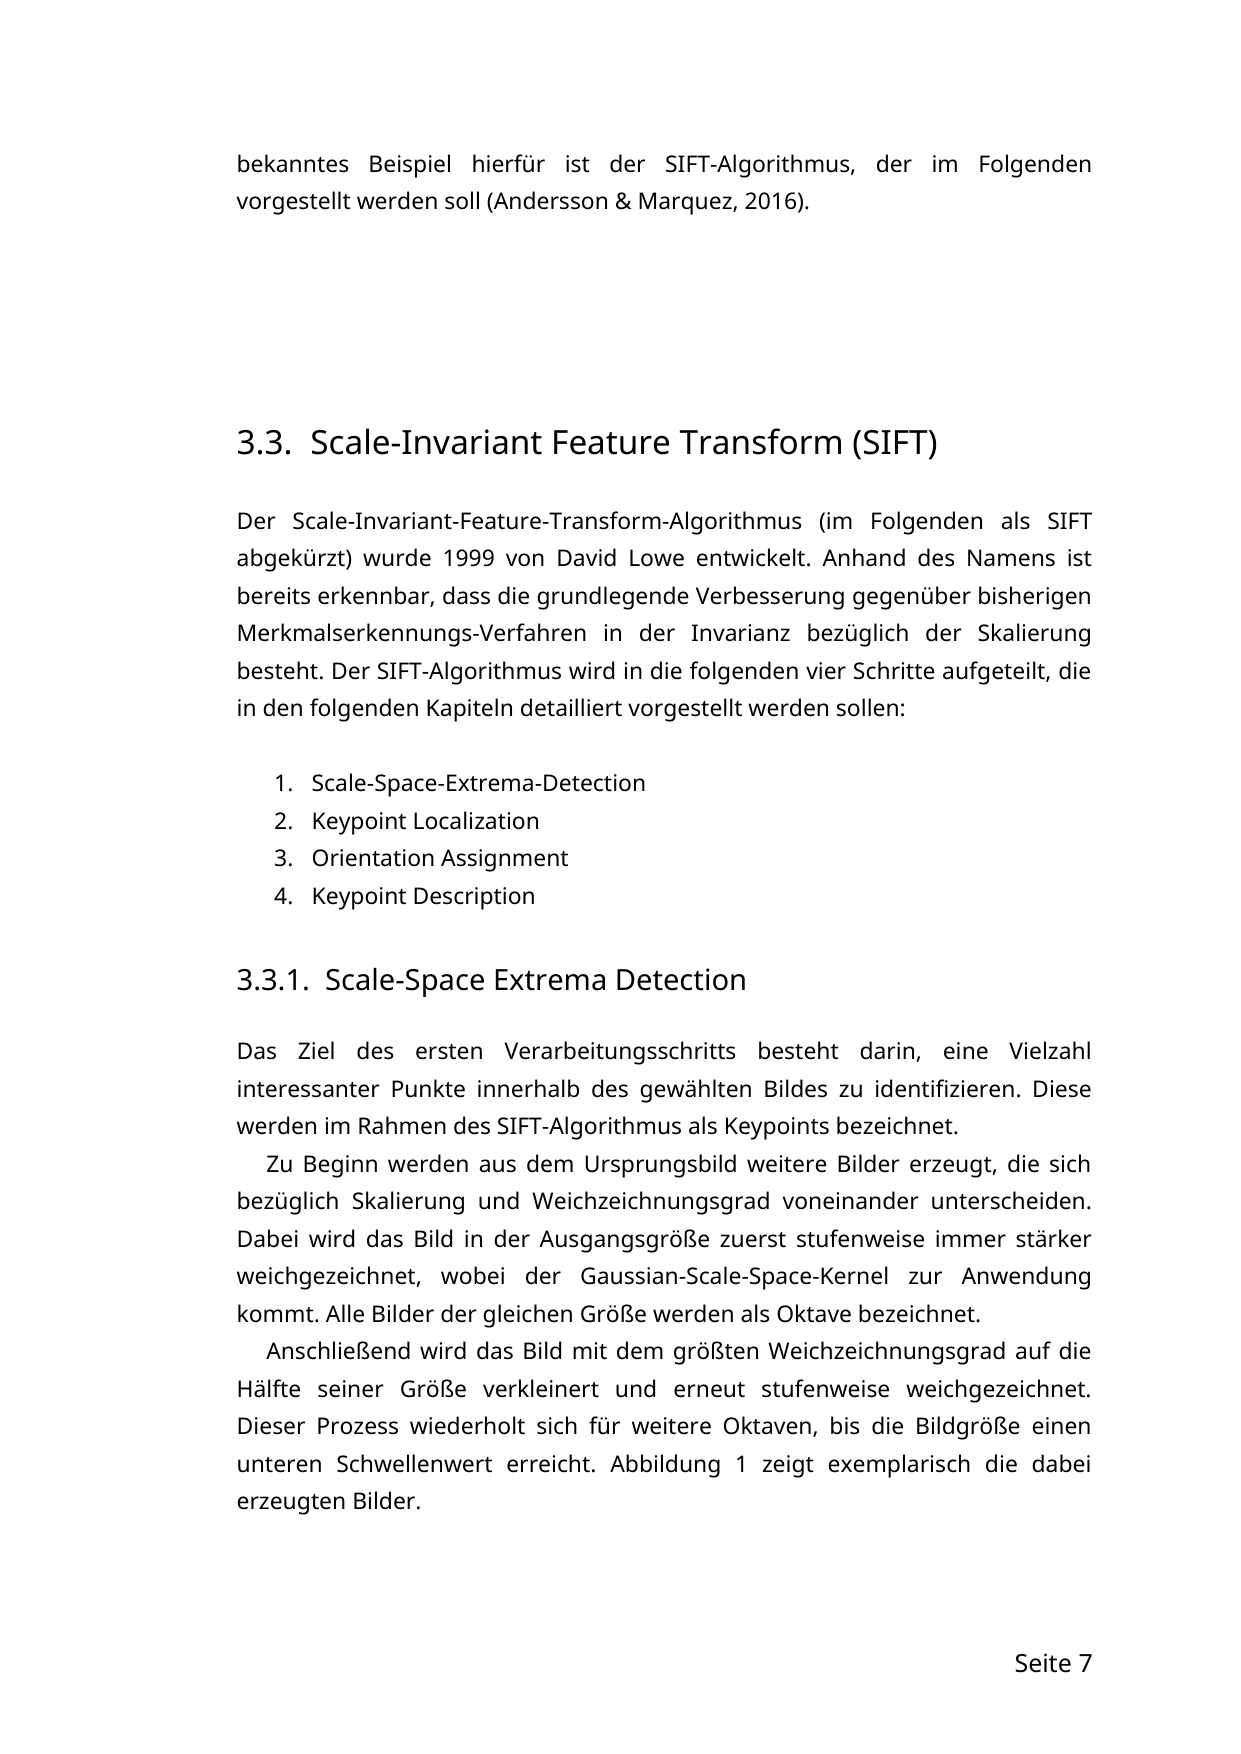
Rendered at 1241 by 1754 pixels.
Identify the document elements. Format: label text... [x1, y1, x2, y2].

list Keypoint Localization [274, 805, 1092, 836]
text Zu Beginn werden aus dem Ursprungsbild weitere Bilder erzeugt, die sich bezüglich Skalierung und Weichzeichnungsgrad voneinander unterscheiden. Dabei wird das Bild in der Ausgangsgröße zuerst stufenweise immer stärker weichgezeichnet, wobei der Gaussian-Scale-Space-Kernel zur Anwendung kommt. Alle Bilder der gleichen Größe werden als Oktave bezeichnet. [236, 1148, 1092, 1329]
subtitle Scale-Invariant Feature Transform (SIFT) [236, 418, 1092, 464]
list Keypoint Description [274, 880, 1092, 911]
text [236, 148, 1092, 216]
list Orientation Assignment [274, 842, 1092, 873]
list Scale-Space-Extrema-Detection [274, 767, 1092, 798]
text Anschließend wird das Bild mit dem größten Weichzeichnungsgrad auf die Hälfte seiner Größe verkleinert und erneut stufenweise weichgezeichnet. Dieser Prozess wiederholt sich für weitere Oktaven, bis die Bildgröße einen unteren Schwellenwert erreicht. Abbildung 1 zeigt exemplarisch die dabei erzeugten Bilder. [236, 1335, 1092, 1516]
subtitle Scale-Space Extrema Detection [236, 959, 1092, 999]
text Der Scale-Invariant-Feature-Transform-Algorithmus (im Folgenden als SIFT abgekürzt) wurde 1999 von David Lowe entwickelt. Anhand des Namens ist bereits erkennbar, dass die grundlegende Verbesserung gegenüber bisherigen Merkmalserkennungs-Verfahren in der Invarianz bezüglich der Skalierung besteht. Der SIFT-Algorithmus wird in die folgenden vier Schritte aufgeteilt, die in den folgenden Kapiteln detailliert vorgestellt werden sollen: [236, 505, 1092, 723]
text Das Ziel des ersten Verarbeitungsschritts besteht darin, eine Vielzahl interessanter Punkte innerhalb des gewählten Bildes zu identifizieren. Diese werden im Rahmen des SIFT-Algorithmus als Keypoints bezeichnet. [236, 1035, 1092, 1141]
